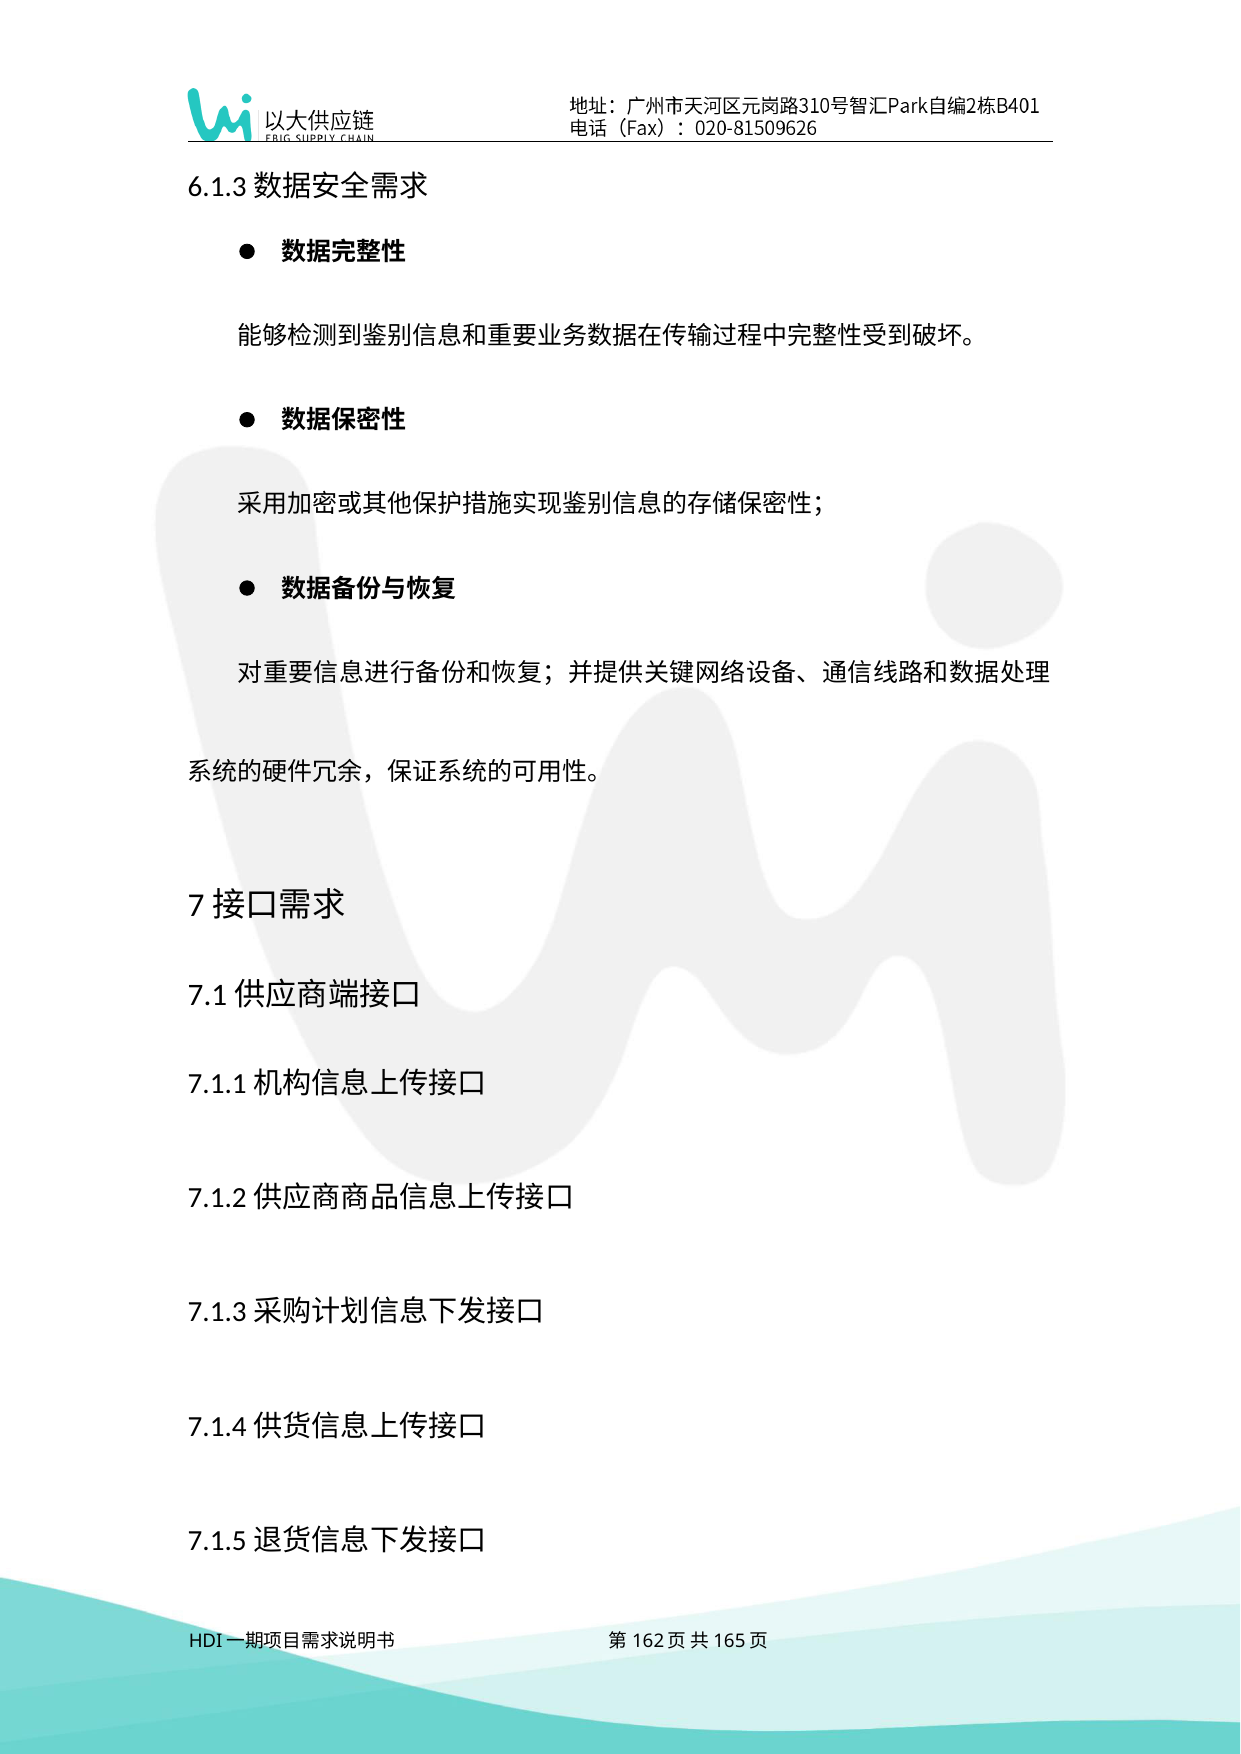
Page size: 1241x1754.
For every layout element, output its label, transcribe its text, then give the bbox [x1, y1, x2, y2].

text 供应商商品信息上传接口 [187, 1162, 1053, 1228]
text 采用加密或其他保护措施实现鉴别信息的存储保密性； [187, 469, 1053, 535]
text 退货信息下发接口 [187, 1505, 1053, 1571]
text 数据安全需求 [187, 151, 1053, 217]
text 供应商端接口 [187, 959, 1053, 1025]
list 数据备份与恢复 [237, 553, 1053, 619]
text 供货信息上传接口 [187, 1390, 1053, 1456]
text 机构信息上传接口 [187, 1048, 1053, 1114]
picture [0, 0, 1241, 1754]
list 数据完整性 [237, 217, 1053, 283]
text 对重要信息进行备份和恢复；并提供关键网络设备、通信线路和数据处理系统的硬件冗余，保证系统的可用性。 [187, 637, 1053, 802]
list 数据保密性 [237, 385, 1053, 451]
text 接口需求 [187, 869, 1053, 935]
text 采购计划信息下发接口 [187, 1276, 1053, 1342]
text 能够检测到鉴别信息和重要业务数据在传输过程中完整性受到破坏。 [187, 301, 1053, 367]
